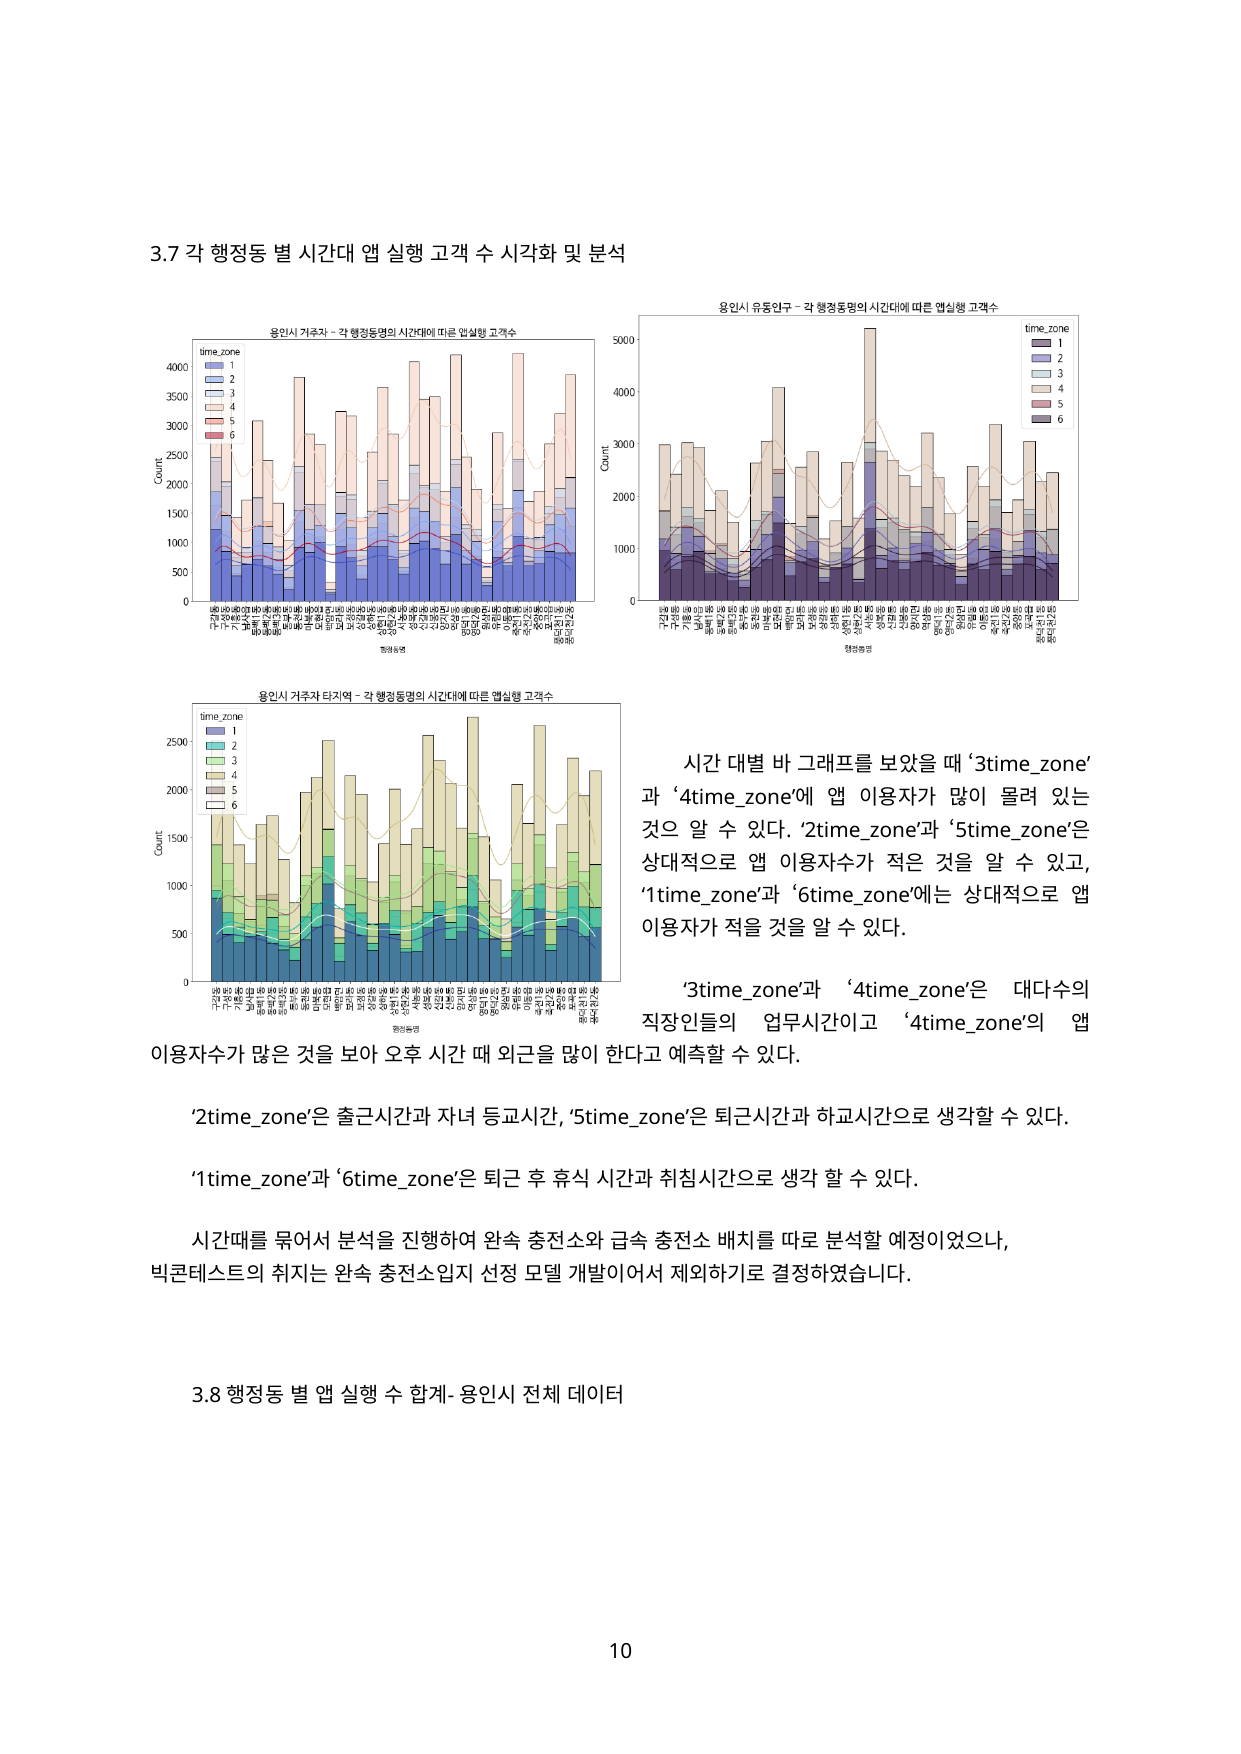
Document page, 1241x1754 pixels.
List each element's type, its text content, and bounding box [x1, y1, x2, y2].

picture [150, 687, 623, 1037]
text 시간때를 묶어서 분석을 진행하여 완속 충전소와 급속 충전소 배치를 따로 분석할 예정이었으나, 빅콘테스트의 취지는 완속 충전소입지 선정 모델 개발이어서 제외하기로 결정하였습니다. [150, 1224, 1090, 1287]
picture [150, 298, 1081, 657]
subtitle 3.7 각 행정동 별 시간대 앱 실행 고객 수 시각화 및 분석 [150, 237, 1090, 267]
text ‘3time_zone’과 ‘4time_zone’은 대다수의 직장인들의 업무시간이고 ‘4time_zone’의 앱 이용자수가 많은 것을 보아 오후 시간 때 외근을 많이 한다고 예측할 수 있다. [150, 973, 1090, 1069]
text 3.8 행정동 별 앱 실행 수 합계- 용인시 전체 데이터 [150, 1378, 1090, 1409]
text 시간 대별 바 그래프를 보았을 때 ‘3time_zone’과 ‘4time_zone’에 앱 이용자가 많이 몰려 있는 것으 알 수 있다. ‘2time_zone’과 ‘5time_zone’은 상대적으로 앱 이용자수가 적은 것을 알 수 있고, ‘1time_zone’과 ‘6time_zone’에는 상대적으로 앱 이용자가 적을 것을 알 수 있다. [623, 748, 1090, 941]
text ‘1time_zone’과 ‘6time_zone’은 퇴근 후 휴식 시간과 취침시간으로 생각 할 수 있다. [150, 1162, 1090, 1192]
text ‘2time_zone’은 출근시간과 자녀 등교시간, ‘5time_zone’은 퇴근시간과 하교시간으로 생각할 수 있다. [150, 1100, 1090, 1131]
